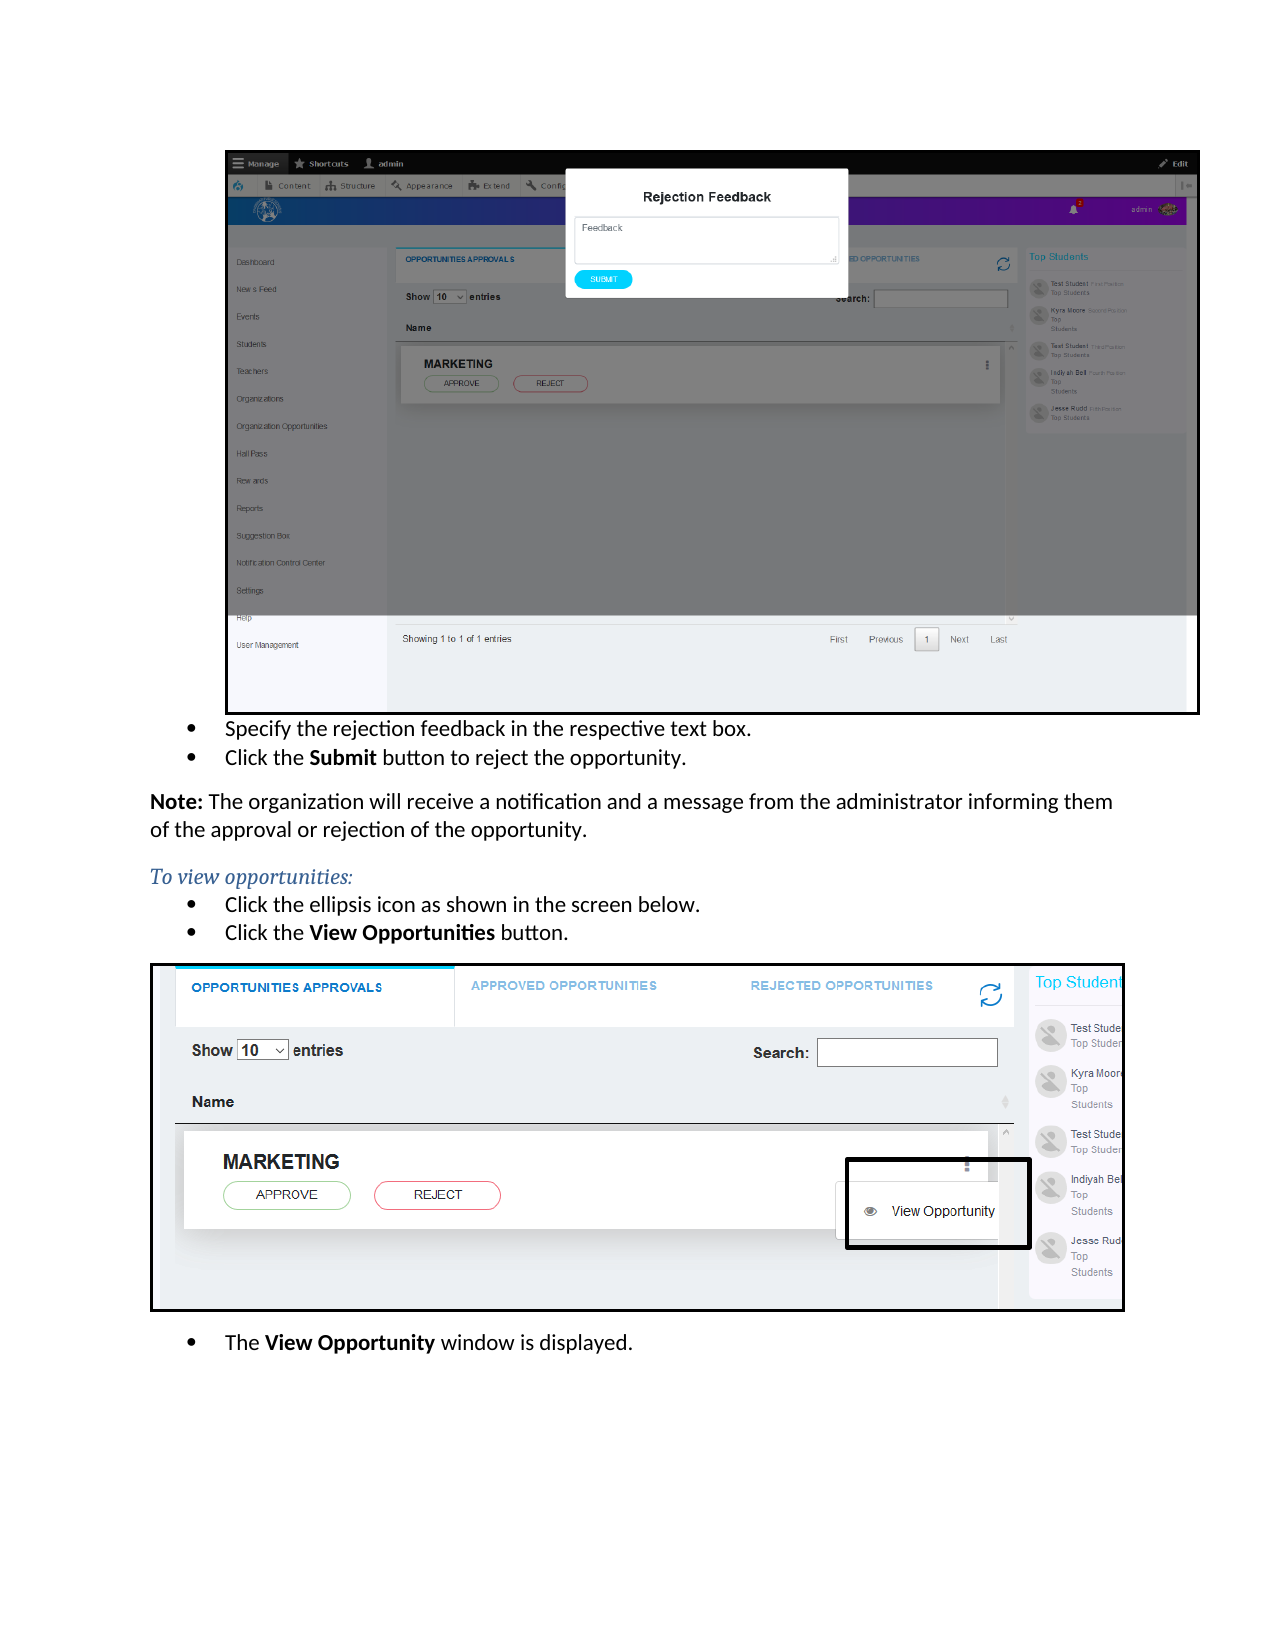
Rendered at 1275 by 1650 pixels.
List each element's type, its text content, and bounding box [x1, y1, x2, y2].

text Note: The organization will receive a notification and a message from the administrator informing them of the approval or rejection of the opportunity. [150, 787, 1125, 843]
picture [228, 153, 1197, 712]
list Click the ellipsis icon as shown in the screen below. [187, 891, 1125, 918]
subtitle To view opportunities: [150, 864, 1125, 891]
list Specify the rejection feedback in the respective text box. [187, 714, 1125, 743]
list Click the View Opportunities button. [187, 918, 1125, 947]
list Click the Submit button to reject the opportunity. [187, 743, 1125, 771]
picture [153, 966, 1122, 1309]
list The View Opportunity window is displayed. [187, 1328, 1125, 1356]
